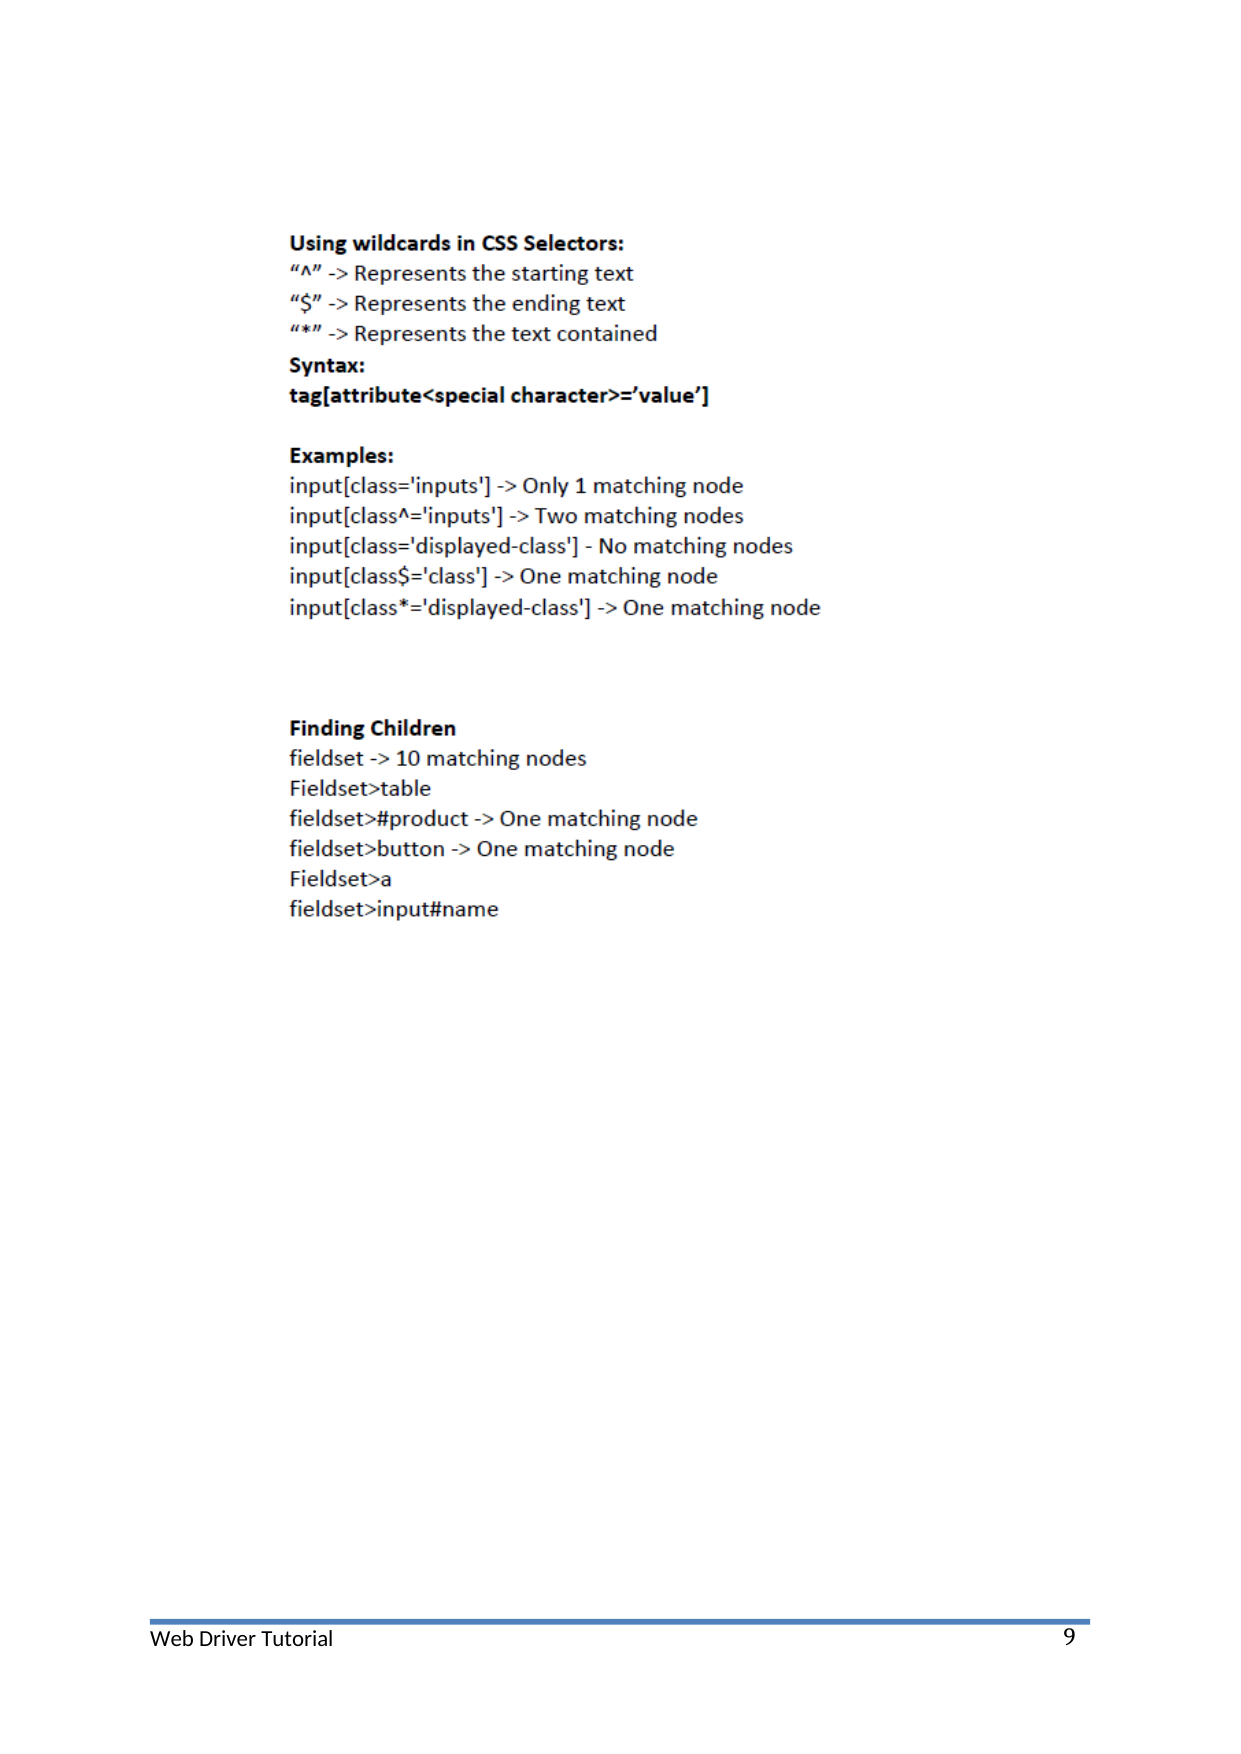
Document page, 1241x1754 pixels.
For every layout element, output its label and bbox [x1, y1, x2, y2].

picture [157, 150, 1083, 992]
